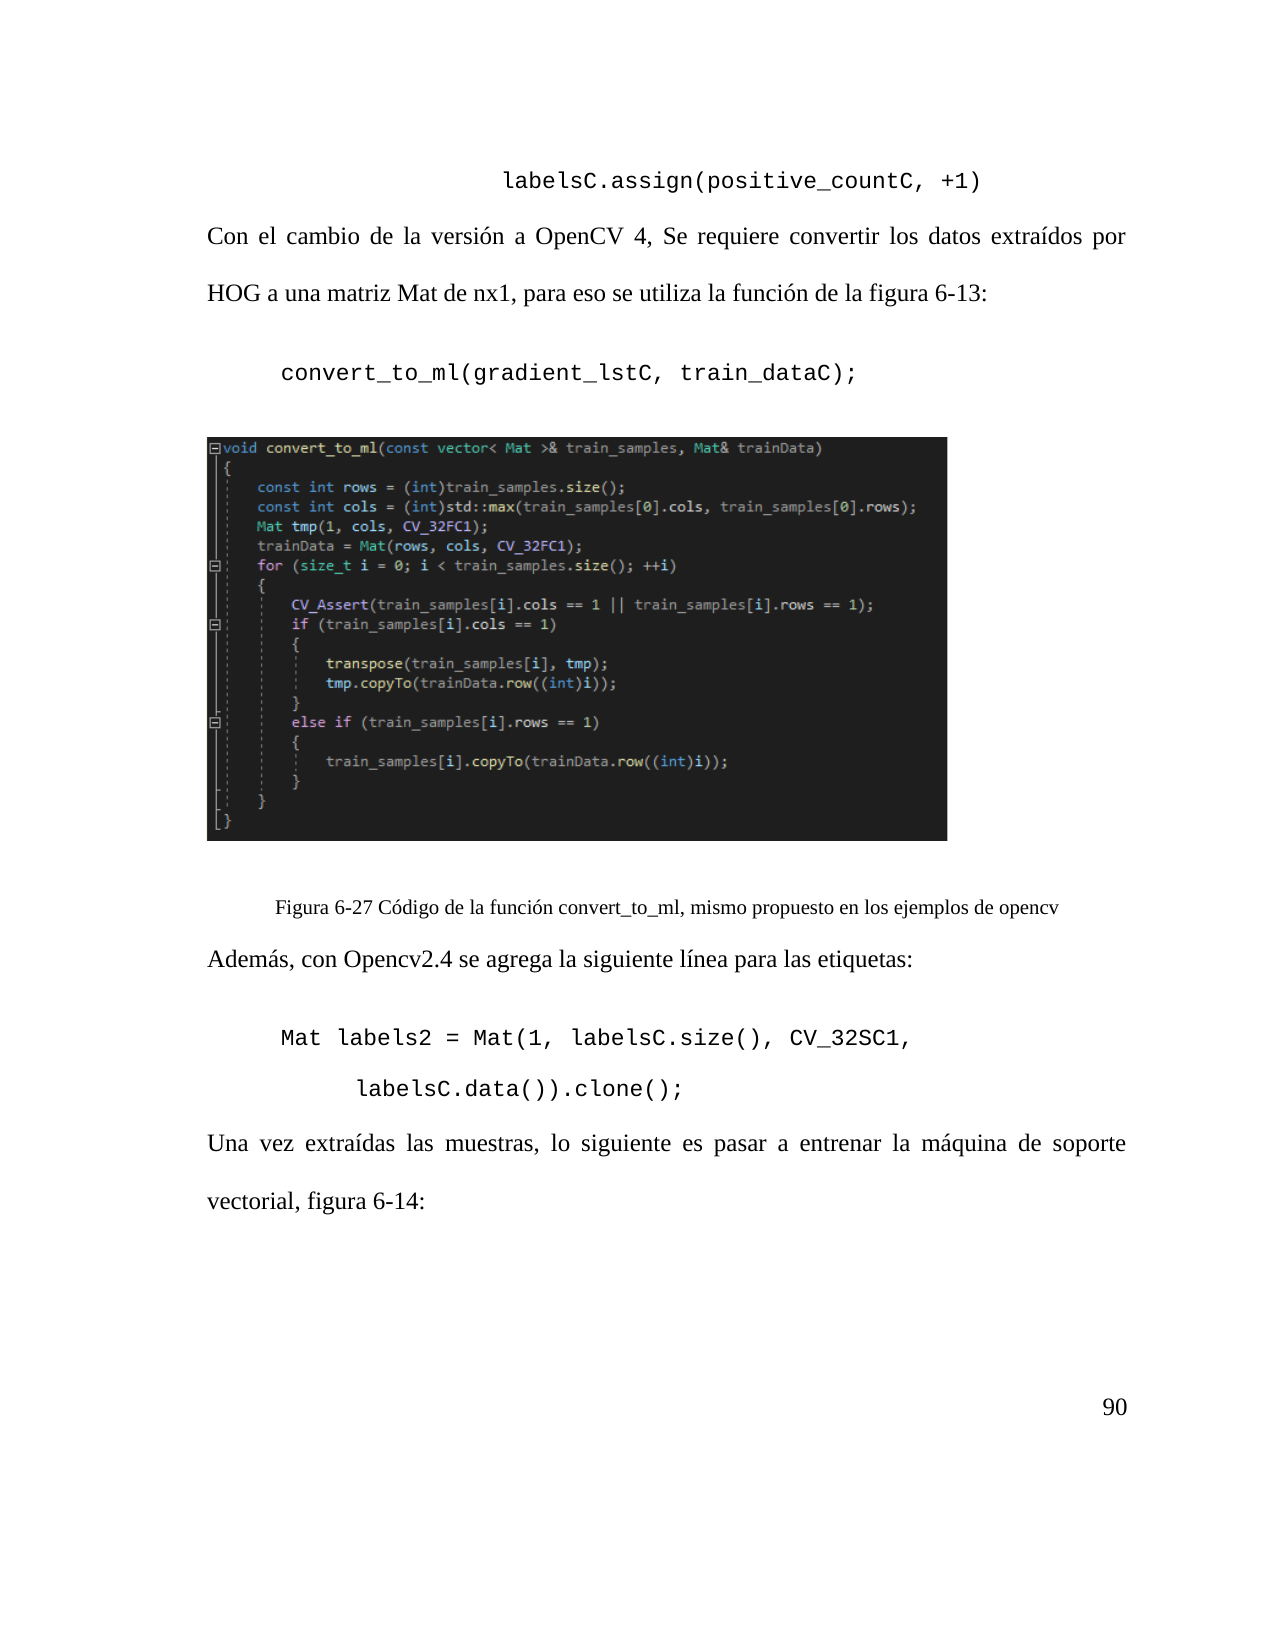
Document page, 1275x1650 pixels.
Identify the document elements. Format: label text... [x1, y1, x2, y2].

text Además, con Opencv2.4 se agrega la siguiente línea para las etiquetas: [207, 944, 1127, 973]
text Una vez extraídas las muestras, lo siguiente es pasar a entrenar la máquina de soporte vectorial, figura 6-14: [207, 1128, 1127, 1214]
text labelsC.data()).clone(); [281, 1077, 1127, 1103]
text Mat labels2 = Mat(1, labelsC.size(), CV_32SC1, [207, 1026, 1127, 1052]
text Con el cambio de la versión a OpenCV 4, Se requiere convertir los datos extraídos por HOG a una matriz Mat de nx1, para eso se utiliza la función de la figura 6-13: [207, 221, 1127, 307]
text convert_to_ml(gradient_lstC, train_dataC); [207, 361, 1127, 387]
picture [206, 437, 948, 841]
text Figura 6-13 Código de la función convert_to_ml, mismo propuesto en los ejemplos de opencv [207, 895, 1127, 919]
text labelsC.assign(positive_countC, +1) [281, 170, 1127, 196]
